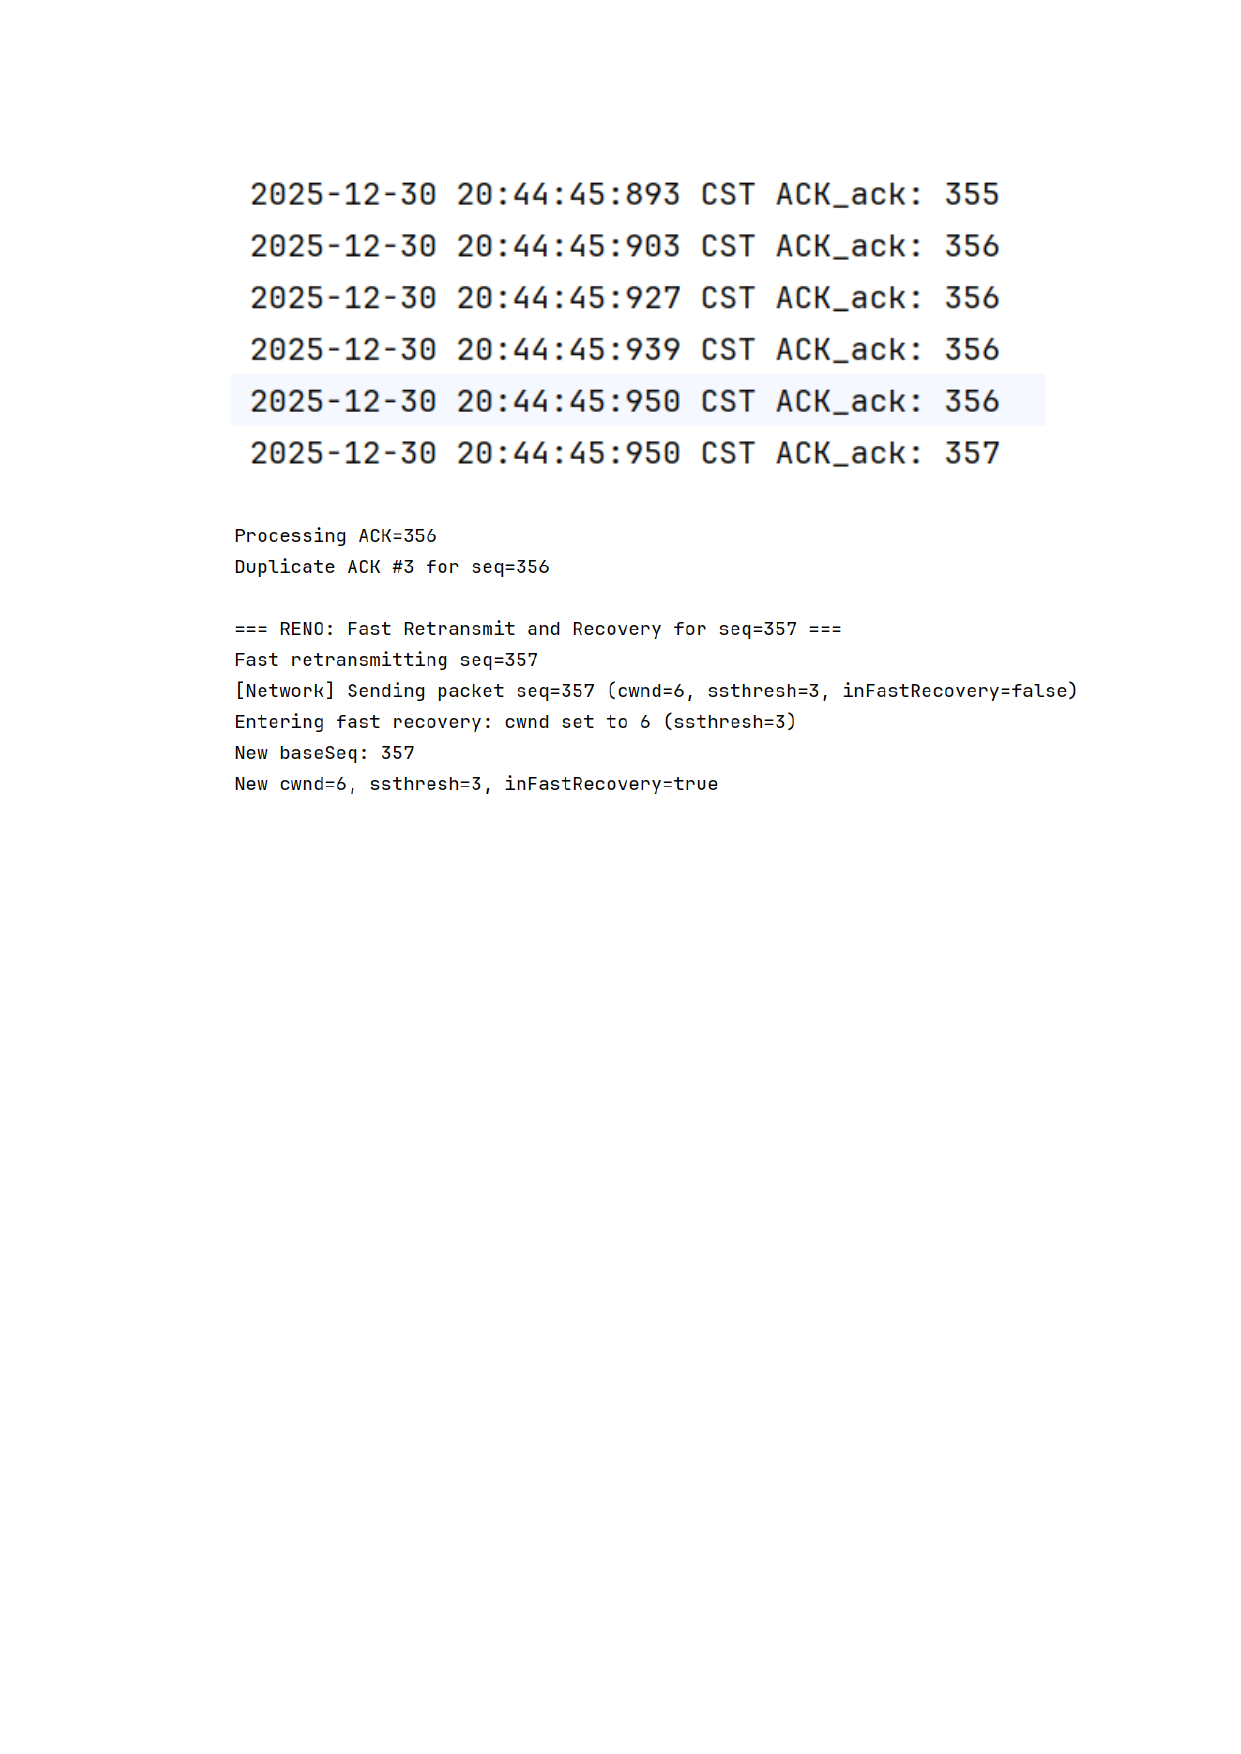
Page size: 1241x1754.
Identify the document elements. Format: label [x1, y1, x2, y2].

picture [231, 519, 1097, 802]
picture [231, 162, 1046, 481]
